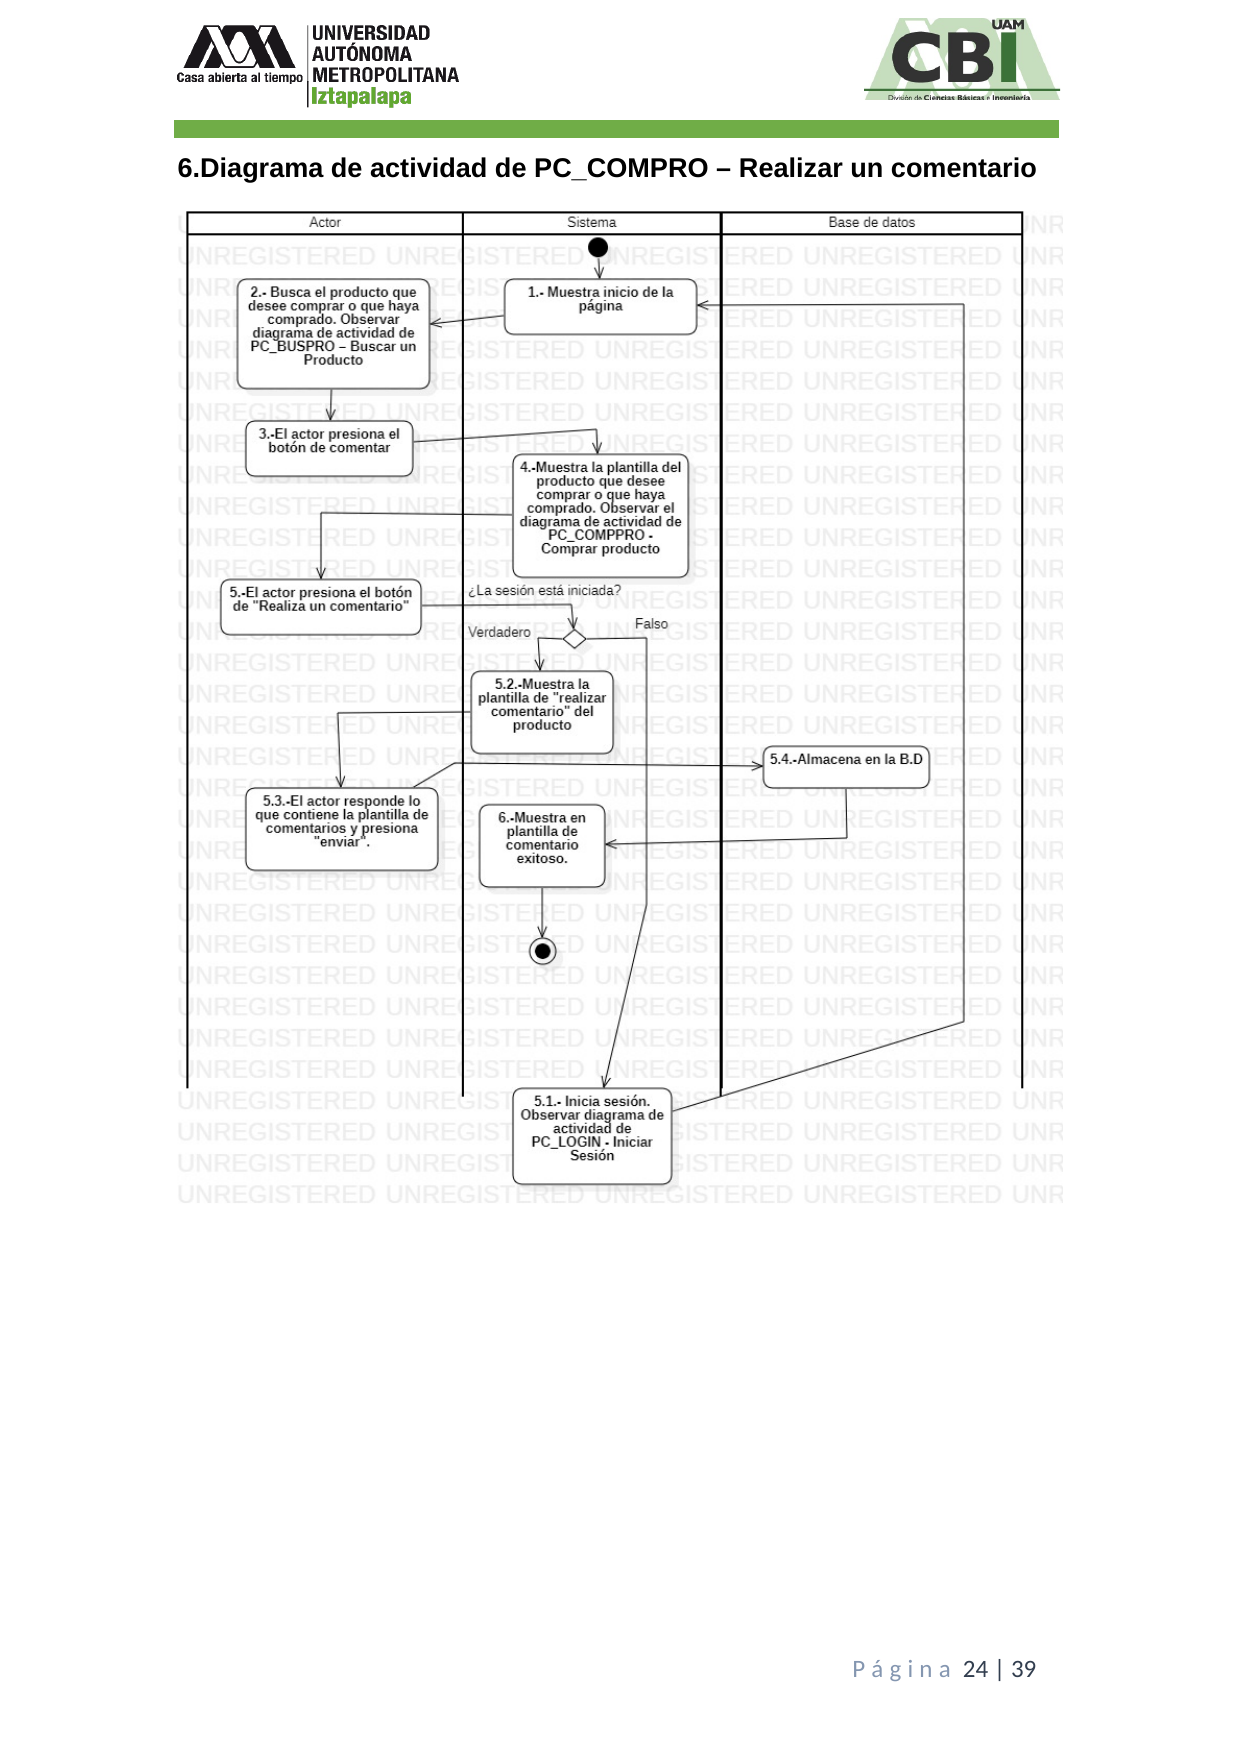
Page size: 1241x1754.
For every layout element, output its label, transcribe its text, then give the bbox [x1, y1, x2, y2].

picture [177, 202, 1063, 1226]
subtitle 6.Diagrama de actividad de PC_COMPRO – Realizar un comentario [177, 152, 1063, 183]
picture [863, 18, 1060, 100]
picture [177, 25, 459, 109]
